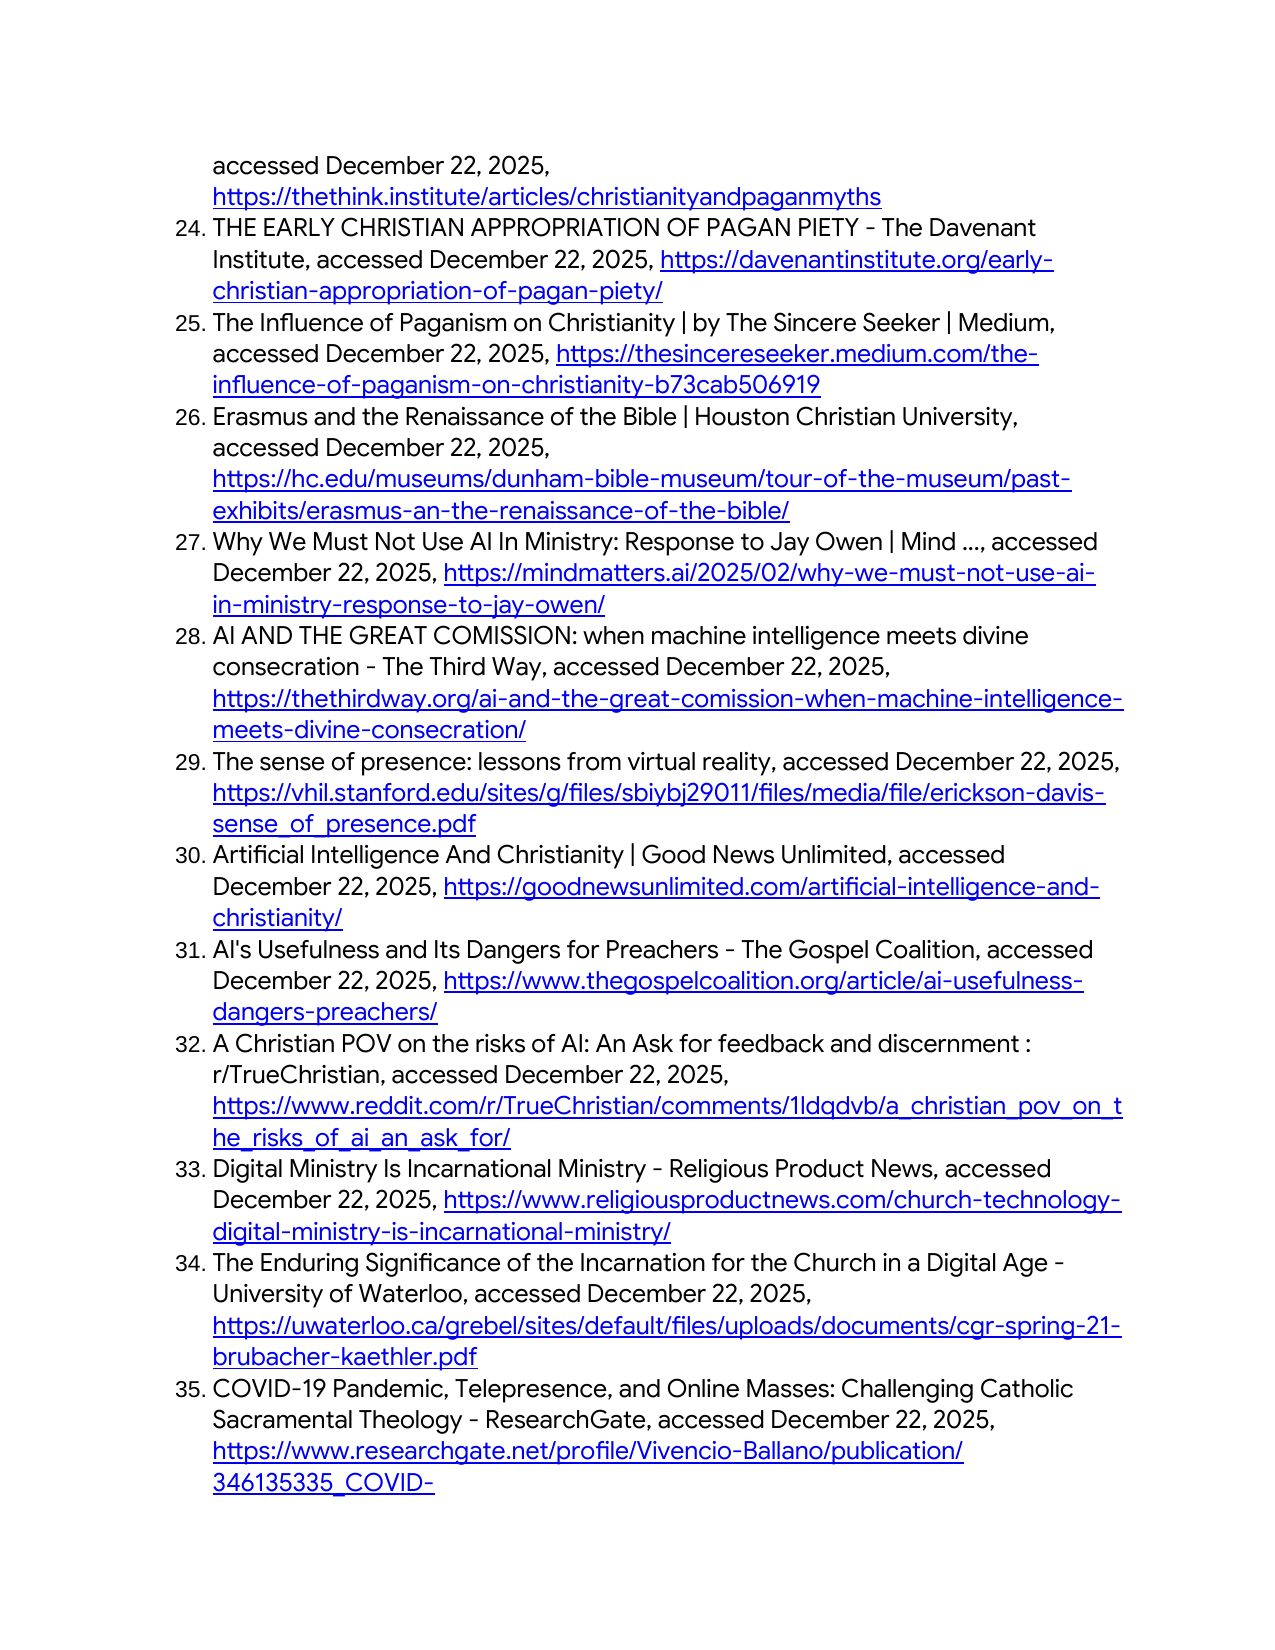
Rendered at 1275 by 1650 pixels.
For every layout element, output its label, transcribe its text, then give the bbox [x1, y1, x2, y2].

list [175, 1373, 1125, 1498]
list A Christian POV on the risks of AI: An Ask for feedback and discernment : r/TrueChristian, accessed December 22, 2025, https://www.reddit.com/r/TrueChristian/comments/1ldqdvb/a_christian_pov_on_the_risks_of_ai_an_ask_for/ [175, 1028, 1125, 1153]
list THE EARLY CHRISTIAN APPROPRIATION OF PAGAN PIETY - The Davenant Institute, accessed December 22, 2025, https://davenantinstitute.org/early-christian-appropriation-of-pagan-piety/ [175, 213, 1125, 307]
list The Enduring Significance of the Incarnation for the Church in a Digital Age - University of Waterloo, accessed December 22, 2025, https://uwaterloo.ca/grebel/sites/default/files/uploads/documents/cgr-spring-21-brubacher-kaethler.pdf [175, 1247, 1125, 1373]
list Digital Ministry Is Incarnational Ministry - Religious Product News, accessed December 22, 2025, https://www.religiousproductnews.com/church-technology-digital-ministry-is-incarnational-ministry/ [175, 1153, 1125, 1247]
list AI AND THE GREAT COMISSION: when machine intelligence meets divine consecration - The Third Way, accessed December 22, 2025, https://thethirdway.org/ai-and-the-great-comission-when-machine-intelligence-meets-divine-consecration/ [175, 620, 1125, 746]
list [175, 150, 1125, 213]
list AI's Usefulness and Its Dangers for Preachers - The Gospel Coalition, accessed December 22, 2025, https://www.thegospelcoalition.org/article/ai-usefulness-dangers-preachers/ [175, 934, 1125, 1028]
list Artificial Intelligence And Christianity | Good News Unlimited, accessed December 22, 2025, https://goodnewsunlimited.com/artificial-intelligence-and-christianity/ [175, 840, 1125, 934]
list The Influence of Paganism on Christianity | by The Sincere Seeker | Medium, accessed December 22, 2025, https://thesincereseeker.medium.com/the-influence-of-paganism-on-christianity-b73cab506919 [175, 307, 1125, 401]
list Erasmus and the Renaissance of the Bible | Houston Christian University, accessed December 22, 2025, https://hc.edu/museums/dunham-bible-museum/tour-of-the-museum/past-exhibits/erasmus-an-the-renaissance-of-the-bible/ [175, 401, 1125, 526]
list Why We Must Not Use AI In Ministry: Response to Jay Owen | Mind ..., accessed December 22, 2025, https://mindmatters.ai/2025/02/why-we-must-not-use-ai-in-ministry-response-to-jay-owen/ [175, 526, 1125, 620]
list The sense of presence: lessons from virtual reality, accessed December 22, 2025, https://vhil.stanford.edu/sites/g/files/sbiybj29011/files/media/file/erickson-davis-sense_of_presence.pdf [175, 746, 1125, 840]
